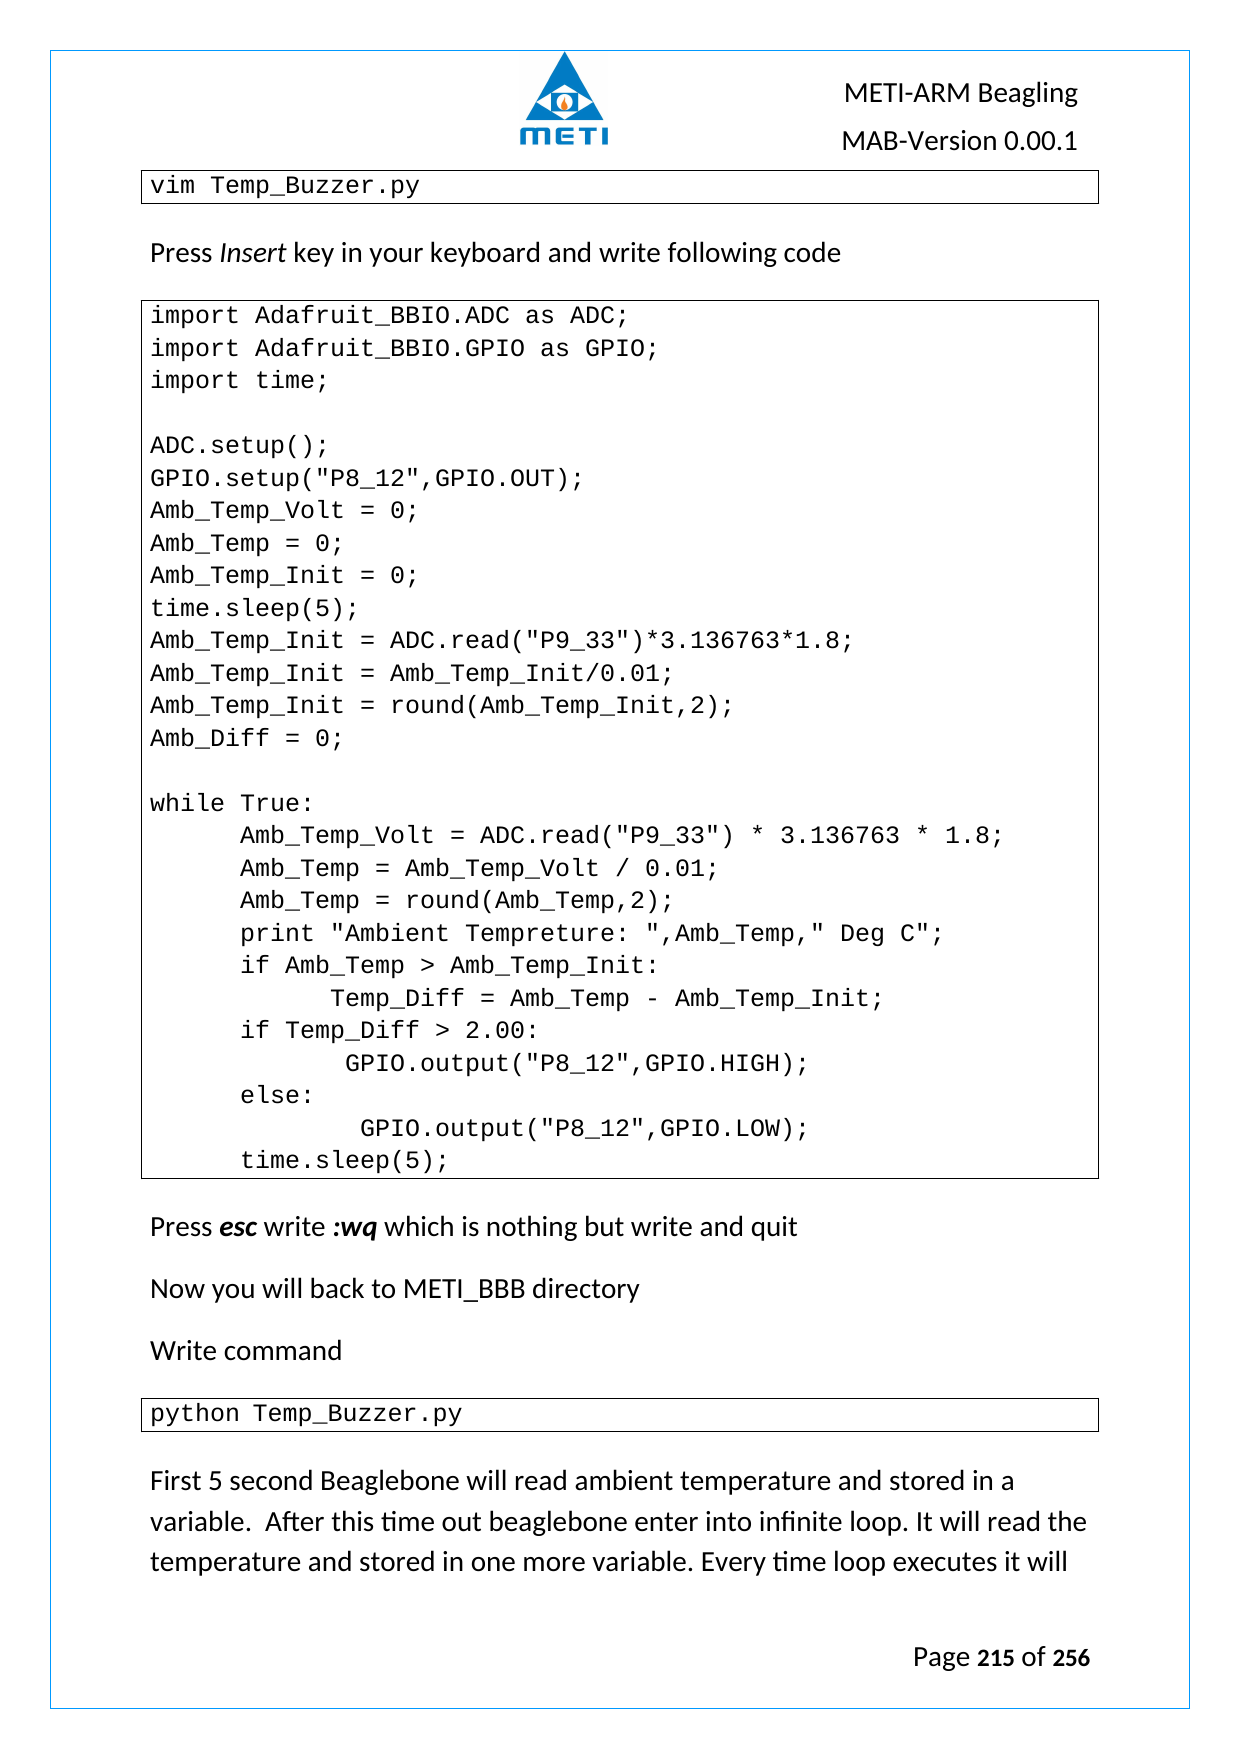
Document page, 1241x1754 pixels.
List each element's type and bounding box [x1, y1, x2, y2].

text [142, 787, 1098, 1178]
picture [519, 51, 609, 146]
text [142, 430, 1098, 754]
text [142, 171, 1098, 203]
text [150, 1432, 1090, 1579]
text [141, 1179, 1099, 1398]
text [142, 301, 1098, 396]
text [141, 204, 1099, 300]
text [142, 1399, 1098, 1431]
